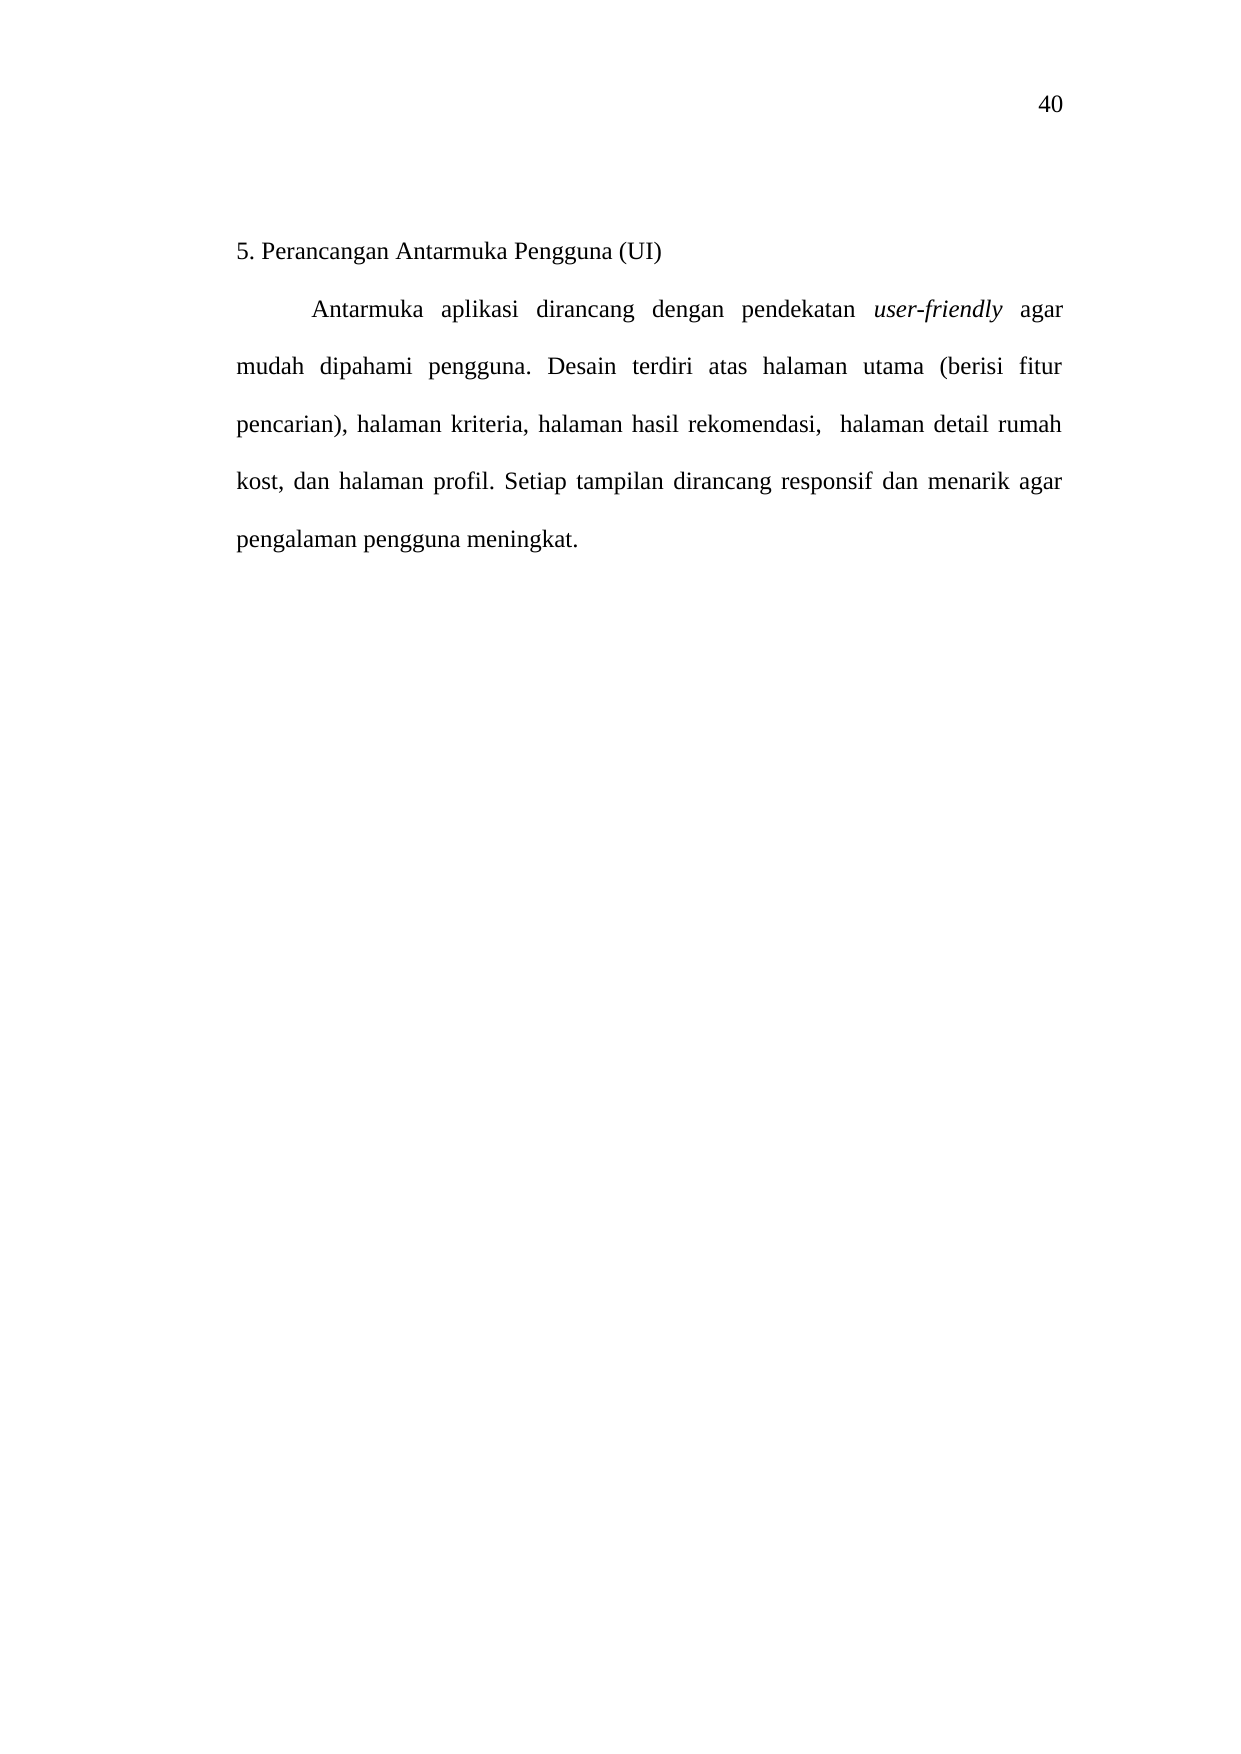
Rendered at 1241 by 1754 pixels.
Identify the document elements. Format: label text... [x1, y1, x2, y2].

text 5. Perancangan Antarmuka Pengguna (UI) [236, 236, 1063, 265]
text Antarmuka aplikasi dirancang dengan pendekatan user-friendly agar mudah dipahami pengguna. Desain terdiri atas halaman utama (berisi fitur pencarian), halaman kriteria, halaman hasil rekomendasi, halaman detail rumah kost, dan halaman profil. Setiap tampilan dirancang responsif dan menarik agar pengalaman pengguna meningkat. [236, 294, 1063, 552]
